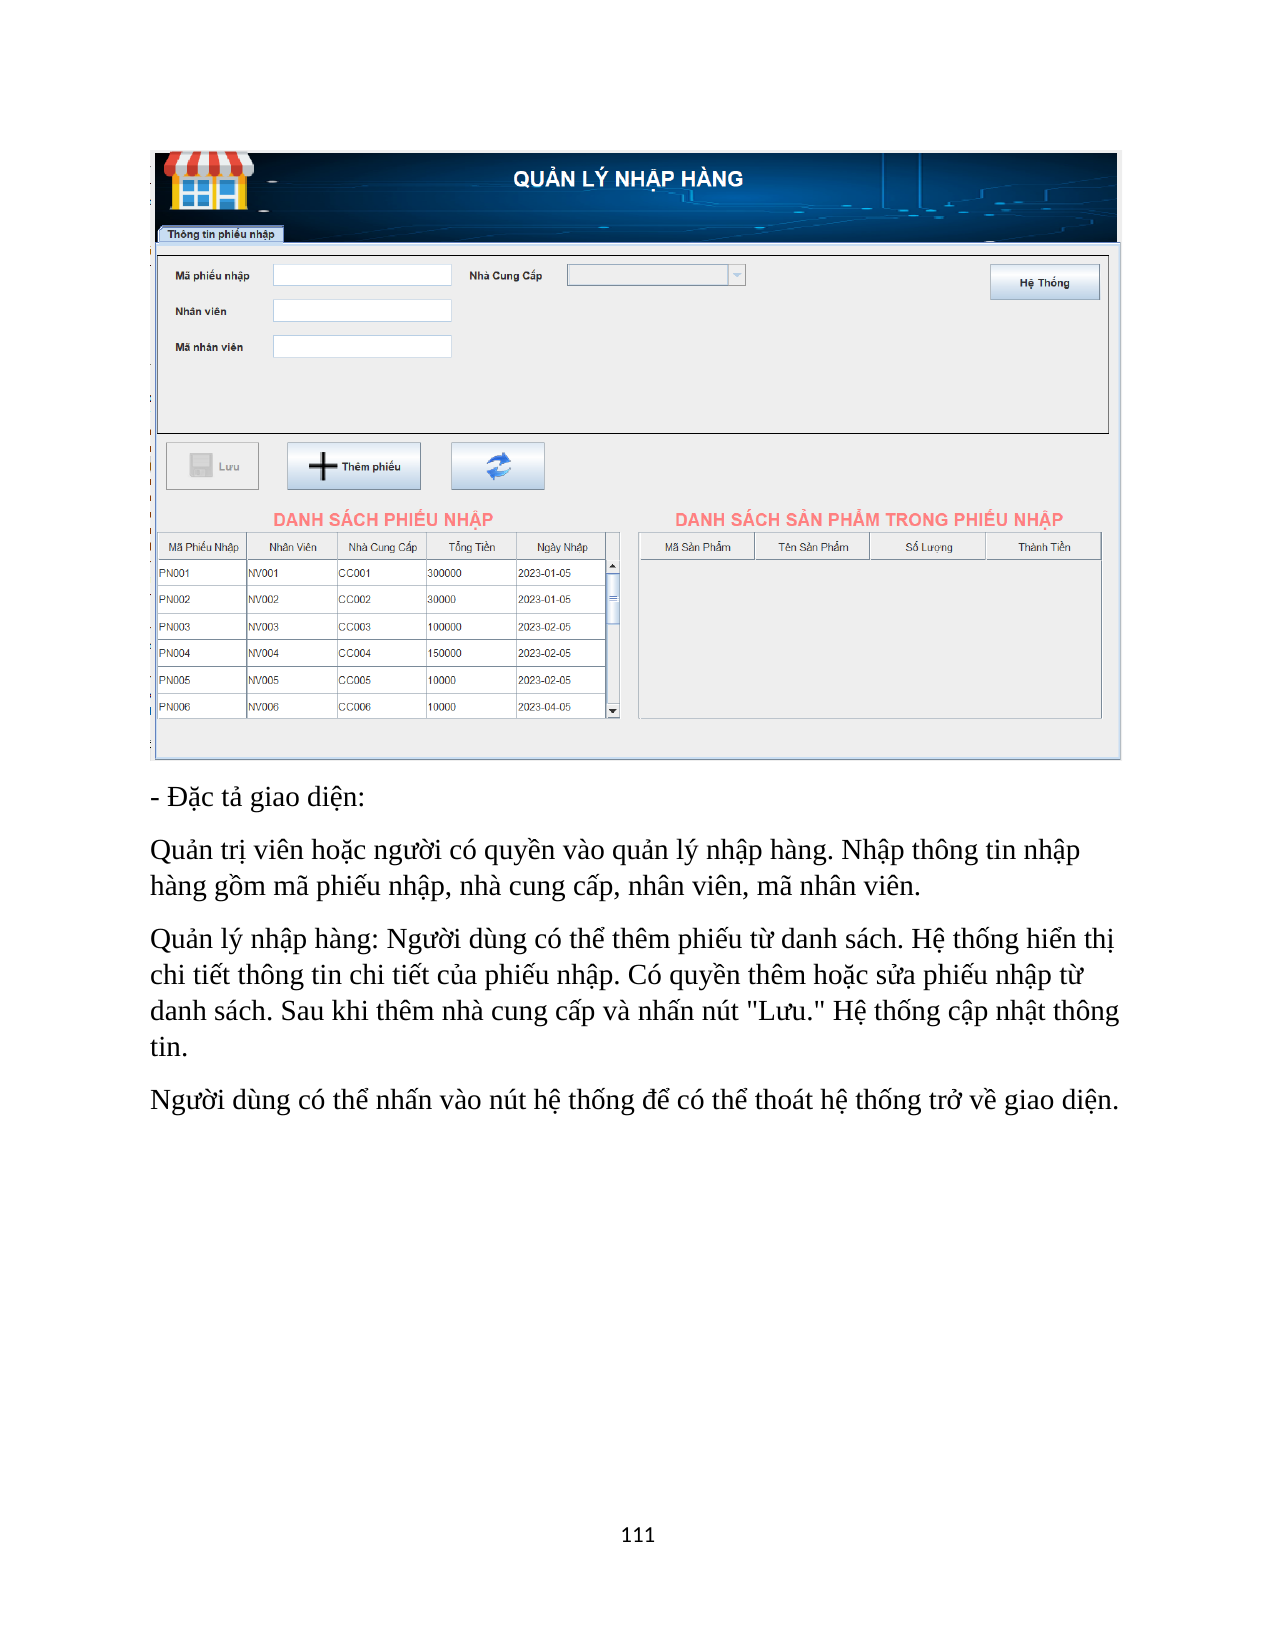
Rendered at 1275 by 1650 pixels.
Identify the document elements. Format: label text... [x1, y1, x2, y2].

text Quản trị viên hoặc người có quyền vào quản lý nhập hàng. Nhập thông tin nhập hàng gồm mã phiếu nhập, nhà cung cấp, nhân viên, mã nhân viên. [150, 832, 1125, 902]
text Người dùng có thể nhấn vào nút hệ thống để có thể thoát hệ thống trở về giao diện. [150, 1082, 1125, 1116]
text - Đặc tả giao diện: [150, 779, 1125, 813]
text Quản lý nhập hàng: Người dùng có thể thêm phiếu từ danh sách. Hệ thống hiển thị chi tiết thông tin chi tiết của phiếu nhập. Có quyền thêm hoặc sửa phiếu nhập từ danh sách. Sau khi thêm nhà cung cấp và nhấn nút "Lưu." Hệ thống cập nhật thông tin. [150, 921, 1125, 1063]
picture [150, 150, 1123, 761]
